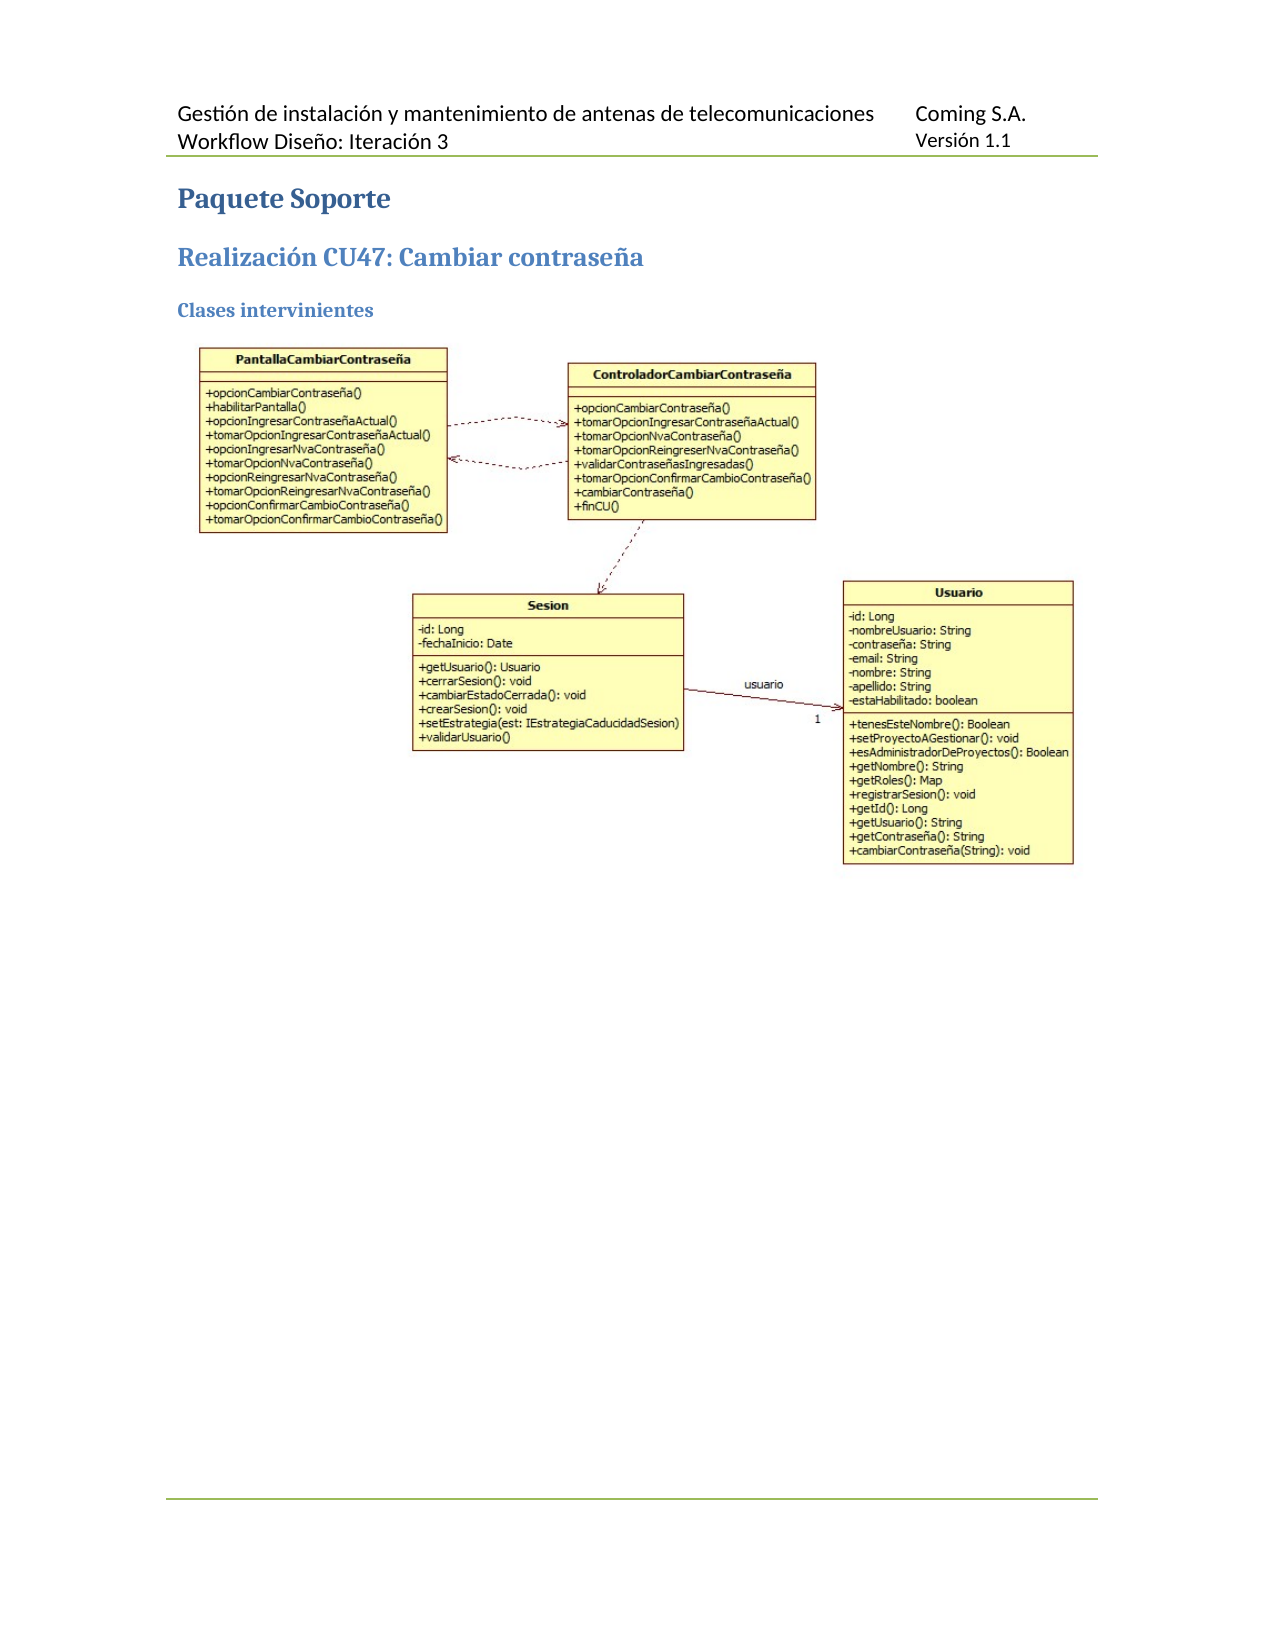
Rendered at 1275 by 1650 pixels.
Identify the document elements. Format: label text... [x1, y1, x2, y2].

picture [177, 326, 1096, 886]
subtitle Paquete Soporte [177, 183, 1098, 216]
subtitle Realización CU47: Cambiar contraseña [177, 242, 1098, 273]
subtitle Clases intervinientes [177, 299, 1098, 323]
